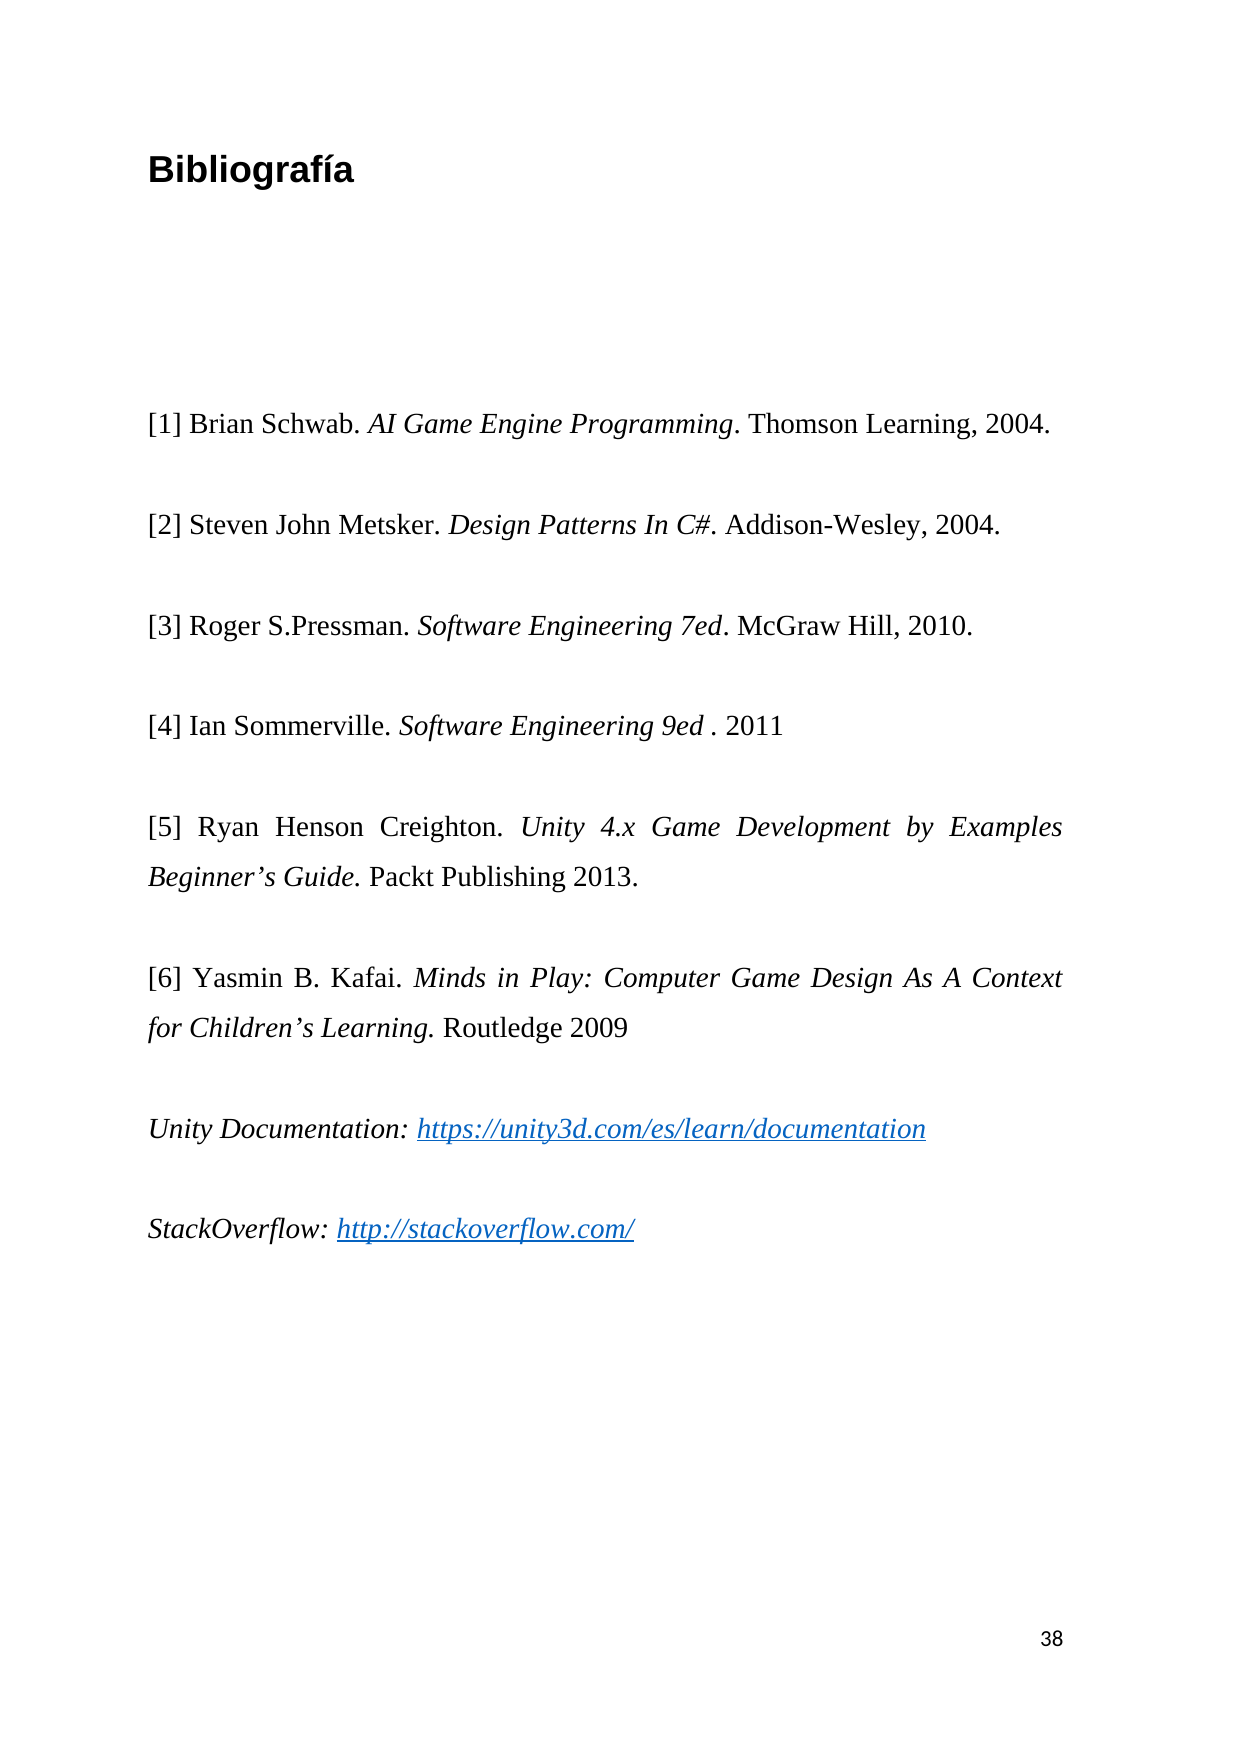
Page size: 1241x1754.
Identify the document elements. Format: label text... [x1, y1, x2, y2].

text [4] Ian Sommerville. Software Engineering 9ed . 2011 [148, 708, 1063, 742]
text [1] Brian Schwab. AI Game Engine Programming. Thomson Learning, 2004. [148, 406, 1063, 440]
text Bibliografía [148, 148, 1063, 191]
text StackOverflow: http://stackoverflow.com/ [148, 1211, 1063, 1245]
text [2] Steven John Metsker. Design Patterns In C#. Addison-Wesley, 2004. [148, 507, 1063, 541]
text [3] Roger S.Pressman. Software Engineering 7ed. McGraw Hill, 2010. [148, 608, 1063, 641]
text Unity Documentation: https://unity3d.com/es/learn/documentation [148, 1111, 1063, 1144]
text [6] Yasmin B. Kafai. Minds in Play: Computer Game Design As A Context for Children’s Learning. Routledge 2009 [148, 960, 1063, 1044]
text [5] Ryan Henson Creighton. Unity 4.x Game Development by Examples Beginner’s Guide. Packt Publishing 2013. [148, 809, 1063, 893]
